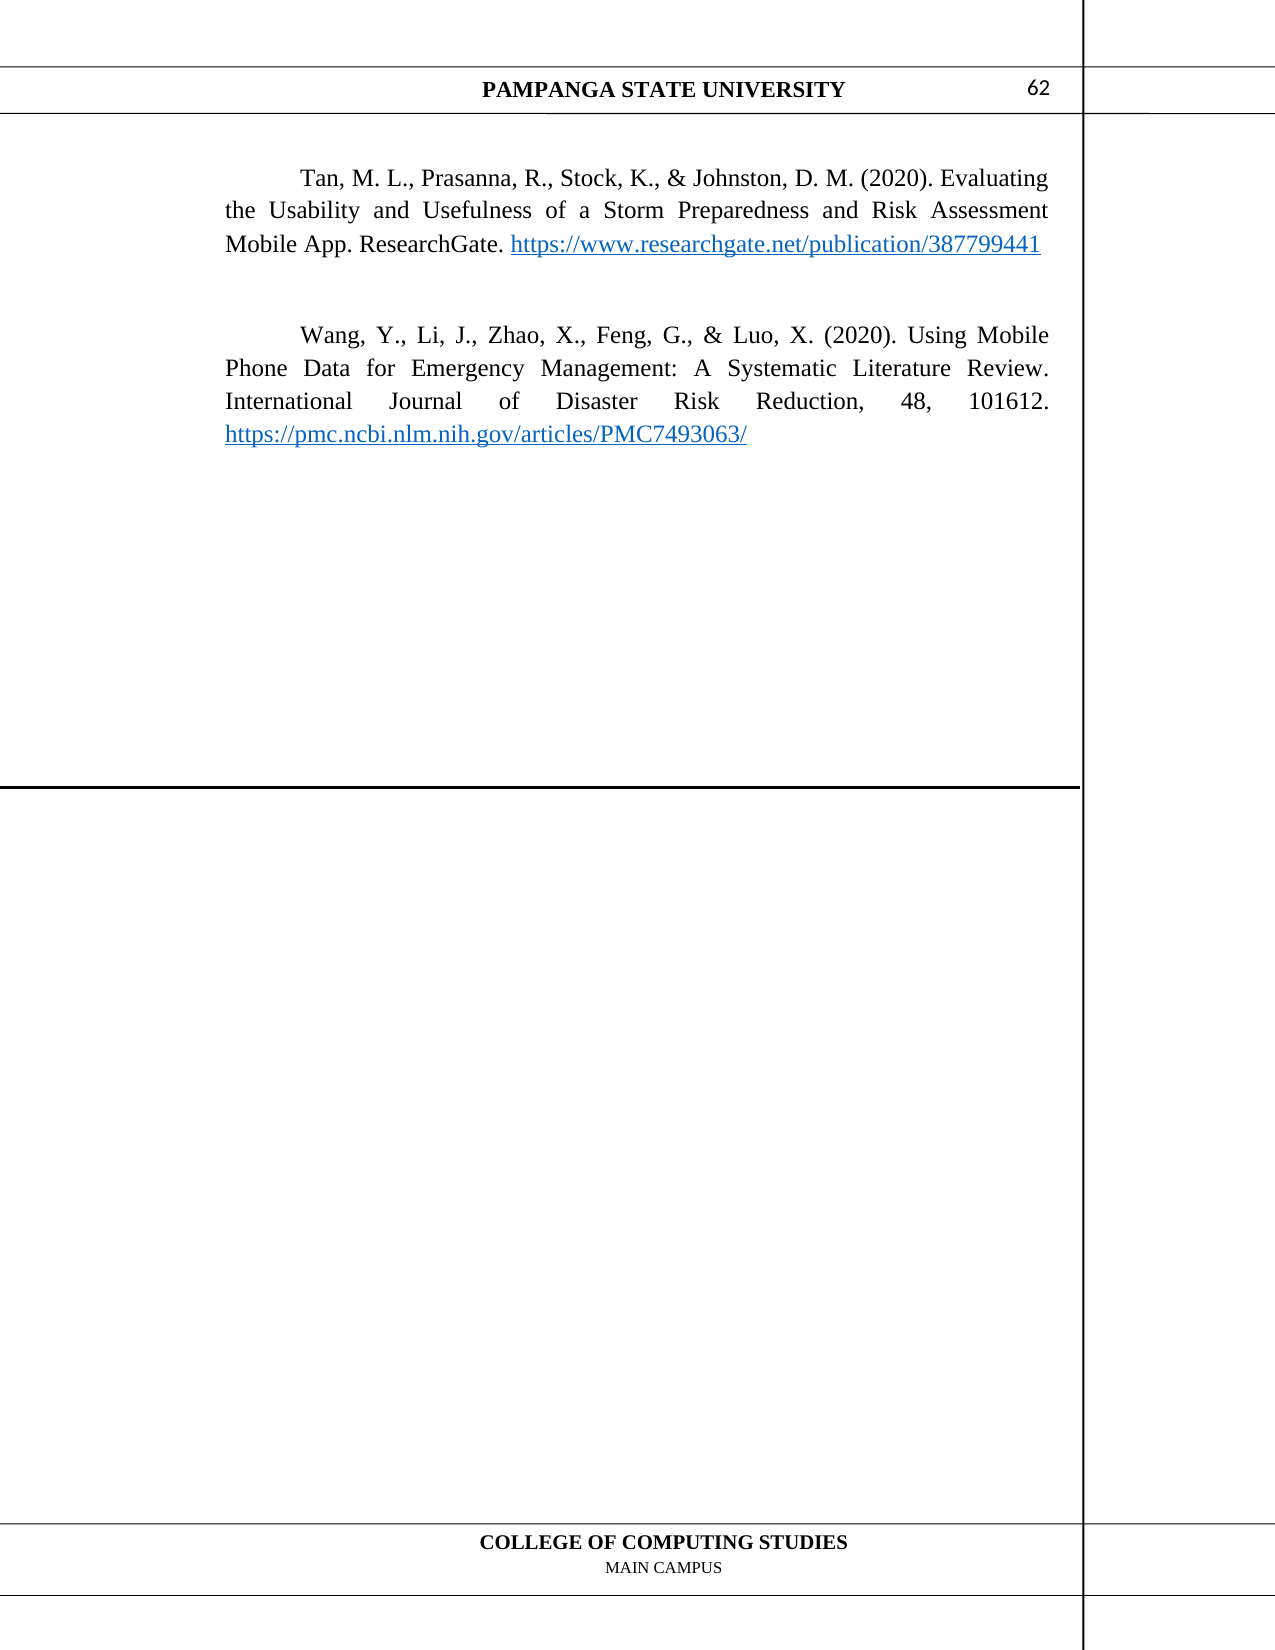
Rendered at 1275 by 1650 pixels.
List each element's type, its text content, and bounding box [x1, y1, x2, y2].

text Wang, Y., Li, J., Zhao, X., Feng, G., & Luo, X. (2020). Using Mobile Phone Data for Emergency Management: A Systematic Literature Review. International Journal of Disaster Risk Reduction, 48, 101612. https://pmc.ncbi.nlm.nih.gov/articles/PMC7493063/ [225, 320, 1050, 447]
text Tan, M. L., Prasanna, R., Stock, K., & Johnston, D. M. (2020). Evaluating the Usability and Usefulness of a Storm Preparedness and Risk Assessment Mobile App. ResearchGate. https://www.researchgate.net/publication/387799441 [225, 163, 1050, 257]
